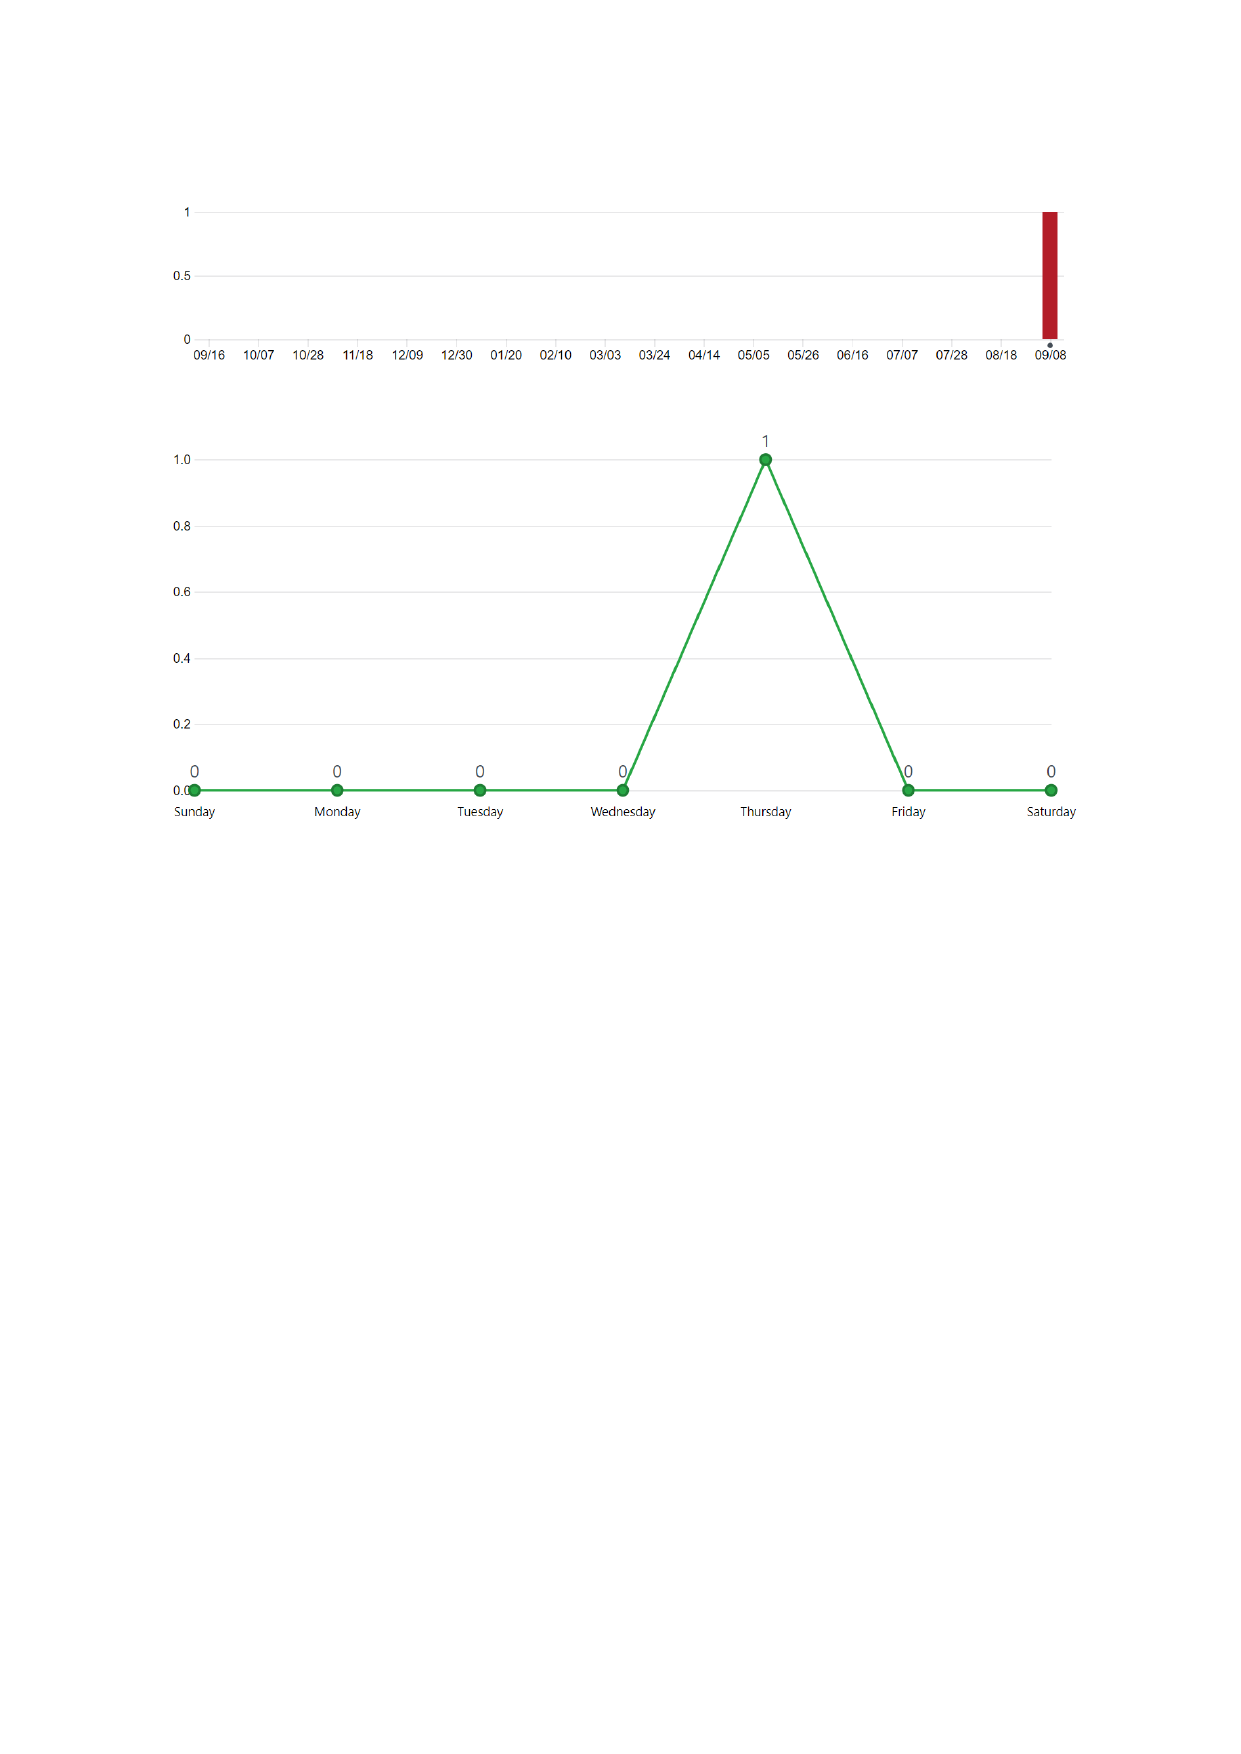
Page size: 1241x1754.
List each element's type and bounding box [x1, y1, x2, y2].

picture [150, 150, 1091, 851]
